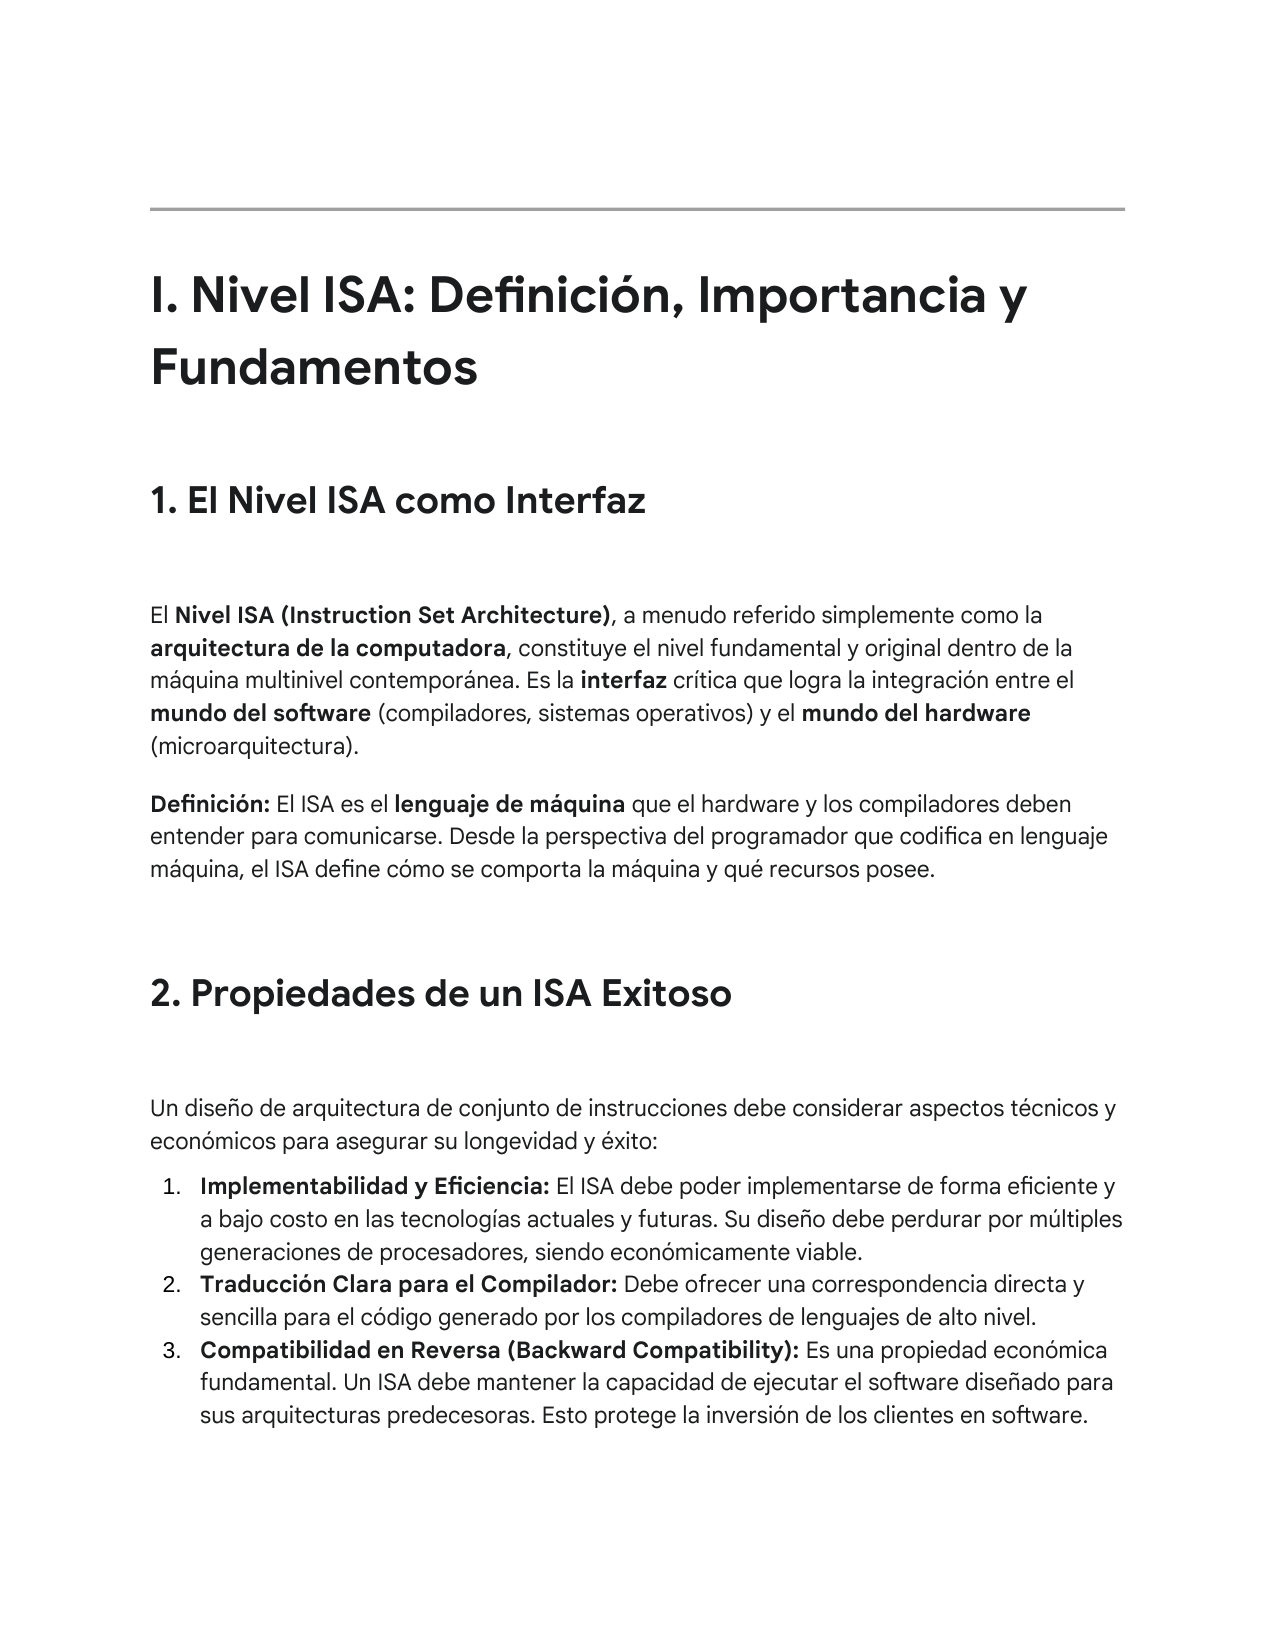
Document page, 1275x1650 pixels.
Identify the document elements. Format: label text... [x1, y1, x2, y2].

subtitle 1. El Nivel ISA como Interfaz [150, 477, 1125, 524]
list Compatibilidad en Reversa (Backward Compatibility): Es una propiedad económica fundamental. Un ISA debe mantener la capacidad de ejecutar el software diseñado para sus arquitecturas predecesoras. Esto protege la inversión de los clientes en software. [162, 1336, 1125, 1430]
text El Nivel ISA (Instruction Set Architecture), a menudo referido simplemente como la arquitectura de la computadora, constituye el nivel fundamental y original dentro de la máquina multinivel contemporánea. Es la interfaz crítica que logra la integración entre el mundo del software (compiladores, sistemas operativos) y el mundo del hardware (microarquitectura). [150, 601, 1125, 761]
text Un diseño de arquitectura de conjunto de instrucciones debe considerar aspectos técnicos y económicos para asegurar su longevidad y éxito: [150, 1094, 1125, 1156]
list Implementabilidad y Eficiencia: El ISA debe poder implementarse de forma eficiente y a bajo costo en las tecnologías actuales y futuras. Su diseño debe perdurar por múltiples generaciones de procesadores, siendo económicamente viable. [162, 1172, 1125, 1266]
subtitle 2. Propiedades de un ISA Exitoso [150, 971, 1125, 1018]
subtitle I. Nivel ISA: Definición, Importancia y Fundamentos [150, 264, 1125, 398]
text Definición: El ISA es el lenguaje de máquina que el hardware y los compiladores deben entender para comunicarse. Desde la perspectiva del programador que codifica en lenguaje máquina, el ISA define cómo se comporta la máquina y qué recursos posee. [150, 790, 1125, 884]
list Traducción Clara para el Compilador: Debe ofrecer una correspondencia directa y sencilla para el código generado por los compiladores de lenguajes de alto nivel. [162, 1270, 1125, 1332]
